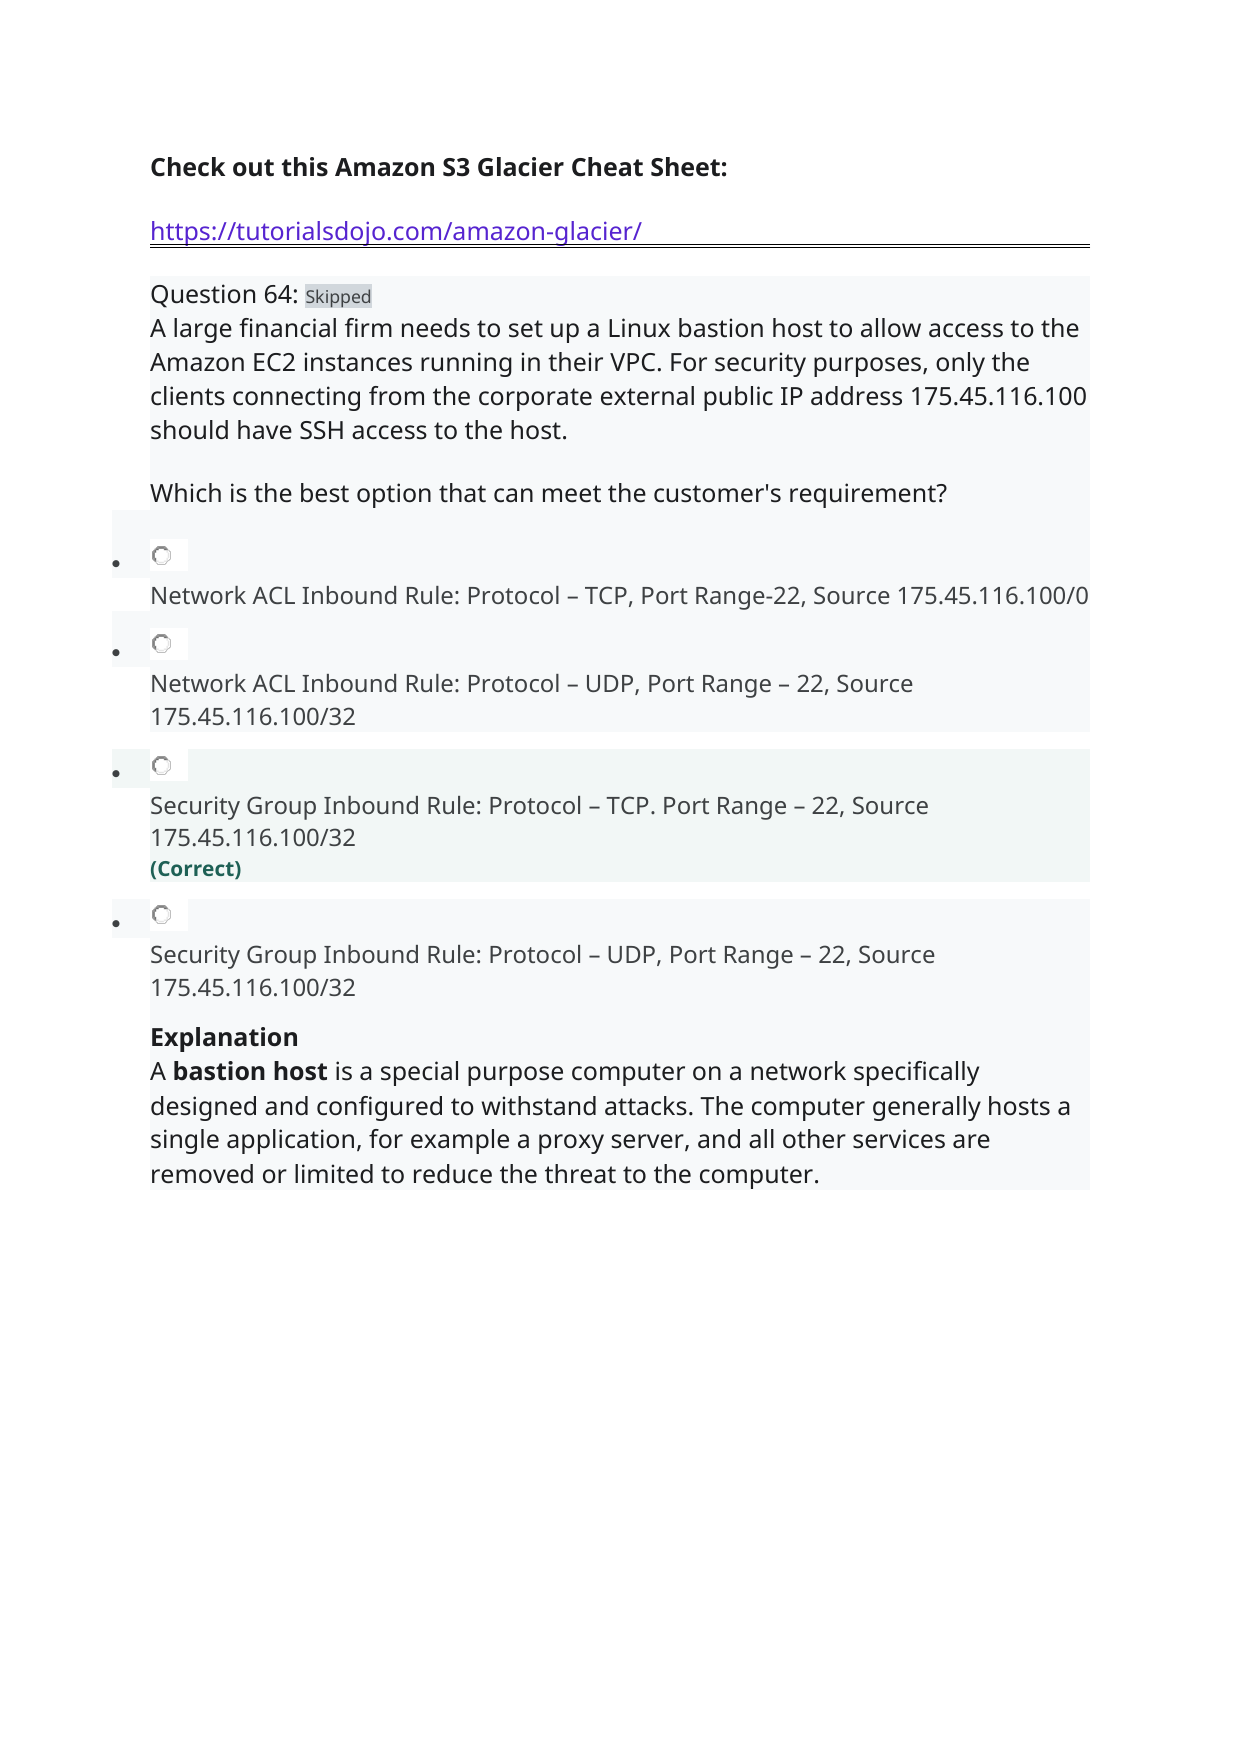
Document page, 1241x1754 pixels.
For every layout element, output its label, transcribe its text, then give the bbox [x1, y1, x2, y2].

text Network ACL Inbound Rule: Protocol – UDP, Port Range – 22, Source 175.45.116.100/32 [150, 667, 1090, 732]
text Security Group Inbound Rule: Protocol – UDP, Port Range – 22, Source 175.45.116.100/32 [150, 938, 1090, 1003]
text https://tutorialsdojo.com/amazon-glacier/ [150, 213, 1090, 244]
list ​ [112, 628, 1090, 667]
list ​ [112, 539, 1090, 578]
text Explanation [150, 1020, 1090, 1054]
text Check out this Amazon S3 Glacier Cheat Sheet: [150, 150, 1090, 184]
text Network ACL Inbound Rule: Protocol – TCP, Port Range-22, Source 175.45.116.100/0 [150, 578, 1090, 611]
text Which is the best option that can meet the customer's requirement? [150, 476, 1090, 510]
text Security Group Inbound Rule: Protocol – TCP. Port Range – 22, Source 175.45.116.100/32 [150, 788, 1090, 854]
text Question 64: Skipped [150, 276, 1090, 311]
list ​ [112, 749, 1090, 788]
text A large financial firm needs to set up a Linux bastion host to allow access to the Amazon EC2 instances running in their VPC. For security purposes, only the clients connecting from the corporate external public IP address 175.45.116.100 should have SSH access to the host. [150, 311, 1090, 447]
list ​ [112, 899, 1090, 938]
text (Correct) [150, 854, 1090, 882]
text A bastion host is a special purpose computer on a network specifically designed and configured to withstand attacks. The computer generally hosts a single application, for example a proxy server, and all other services are removed or limited to reduce the threat to the computer. [150, 1054, 1090, 1190]
